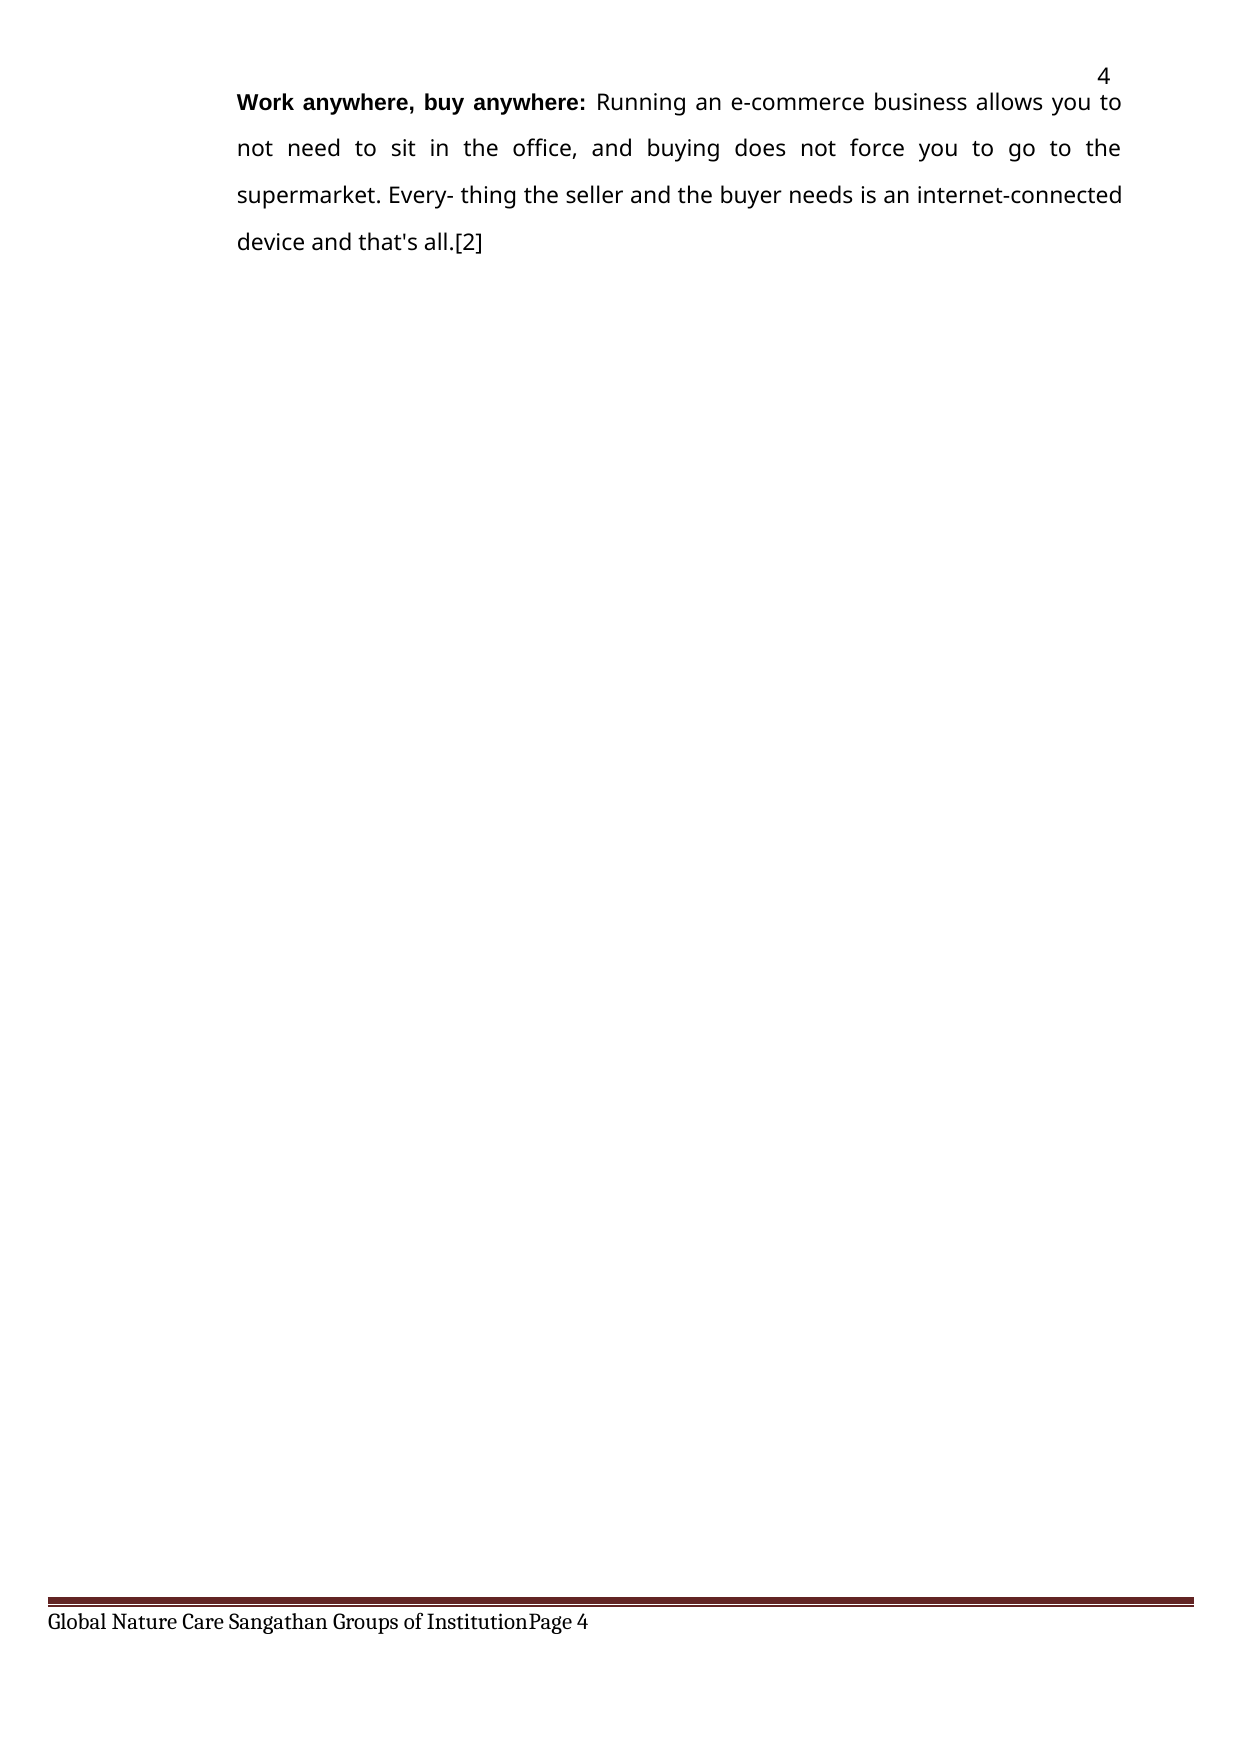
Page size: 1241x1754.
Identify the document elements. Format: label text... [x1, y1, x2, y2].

text Work anywhere, buy anywhere: Running an e-commerce business allows you to not need to sit in the office, and buying does not force you to go to the supermarket. Every- thing the seller and the buyer needs is an internet-connected device and that's all.[2] [237, 85, 1123, 257]
